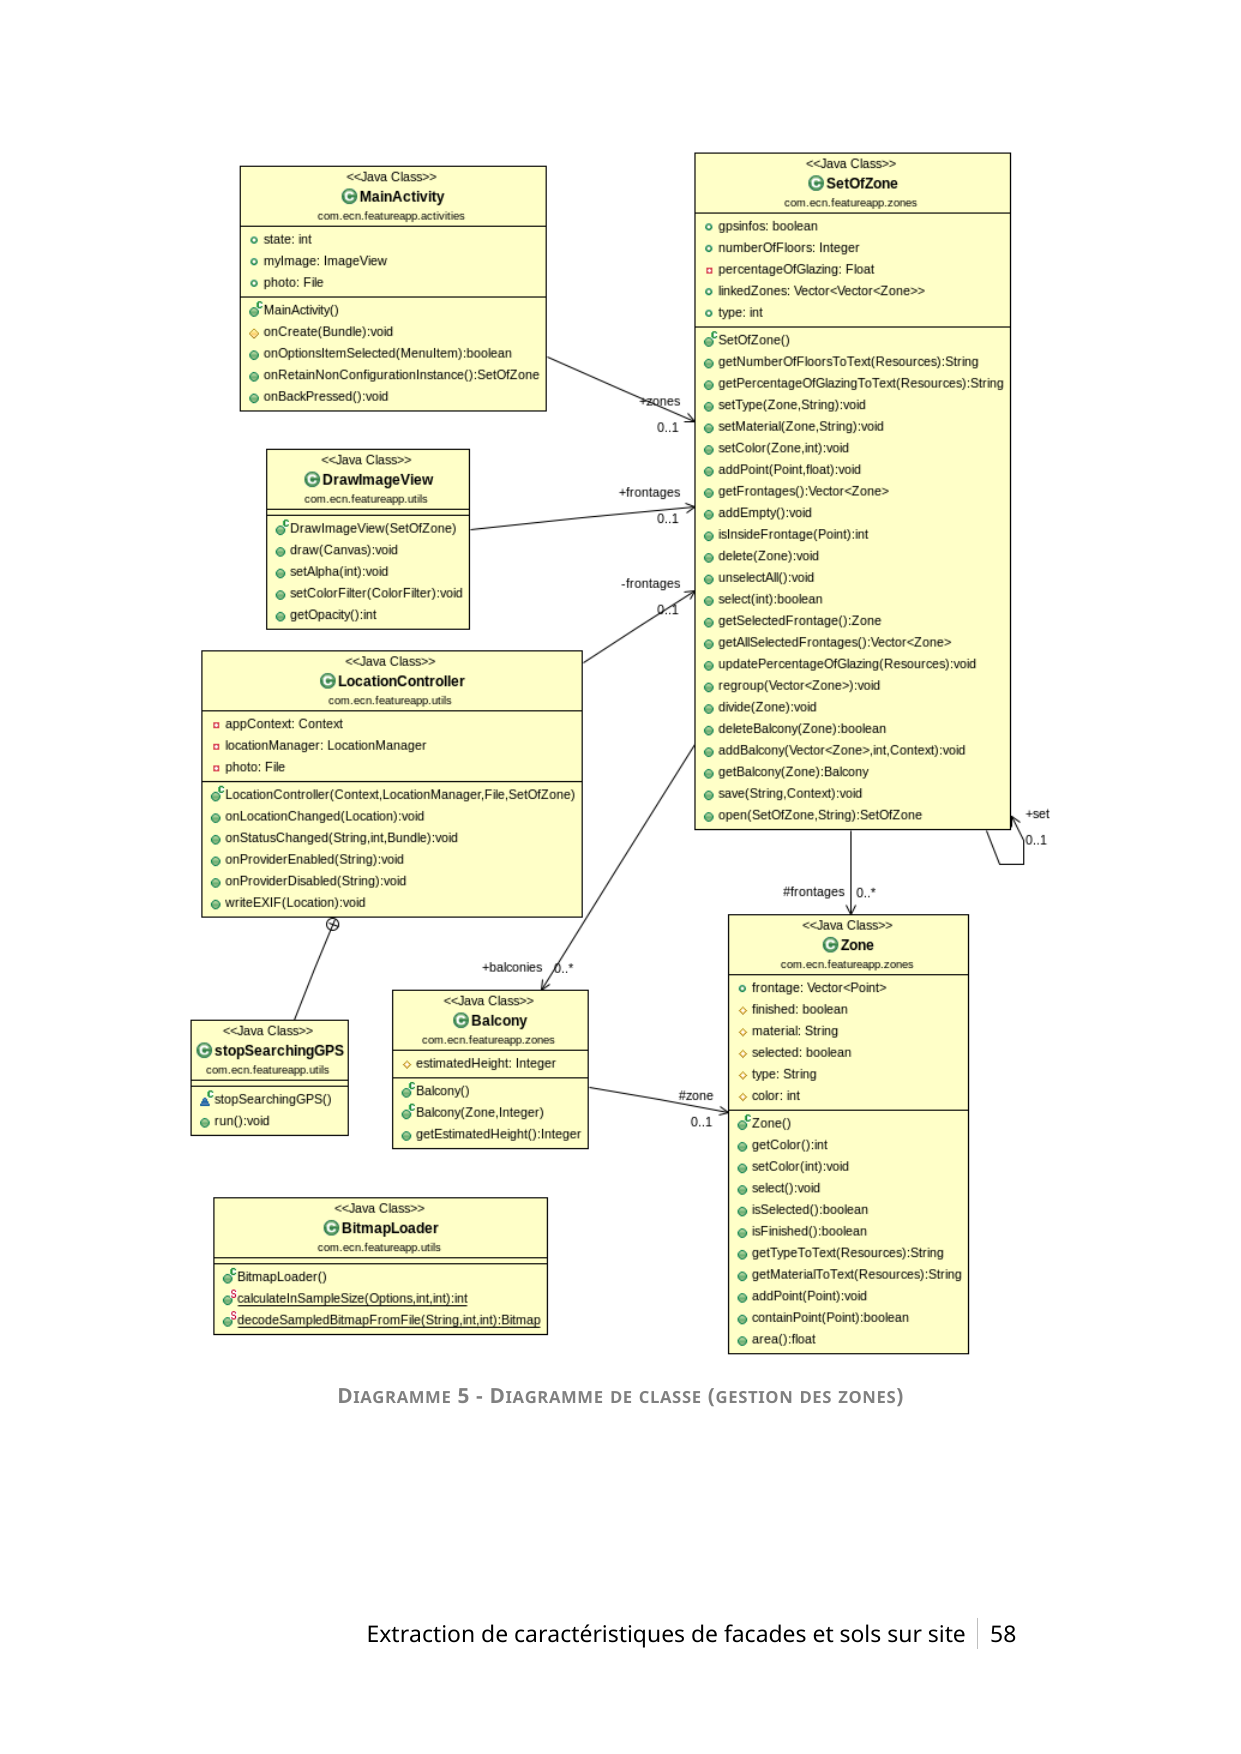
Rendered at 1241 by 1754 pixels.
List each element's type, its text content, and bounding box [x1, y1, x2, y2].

picture [187, 150, 1052, 1358]
